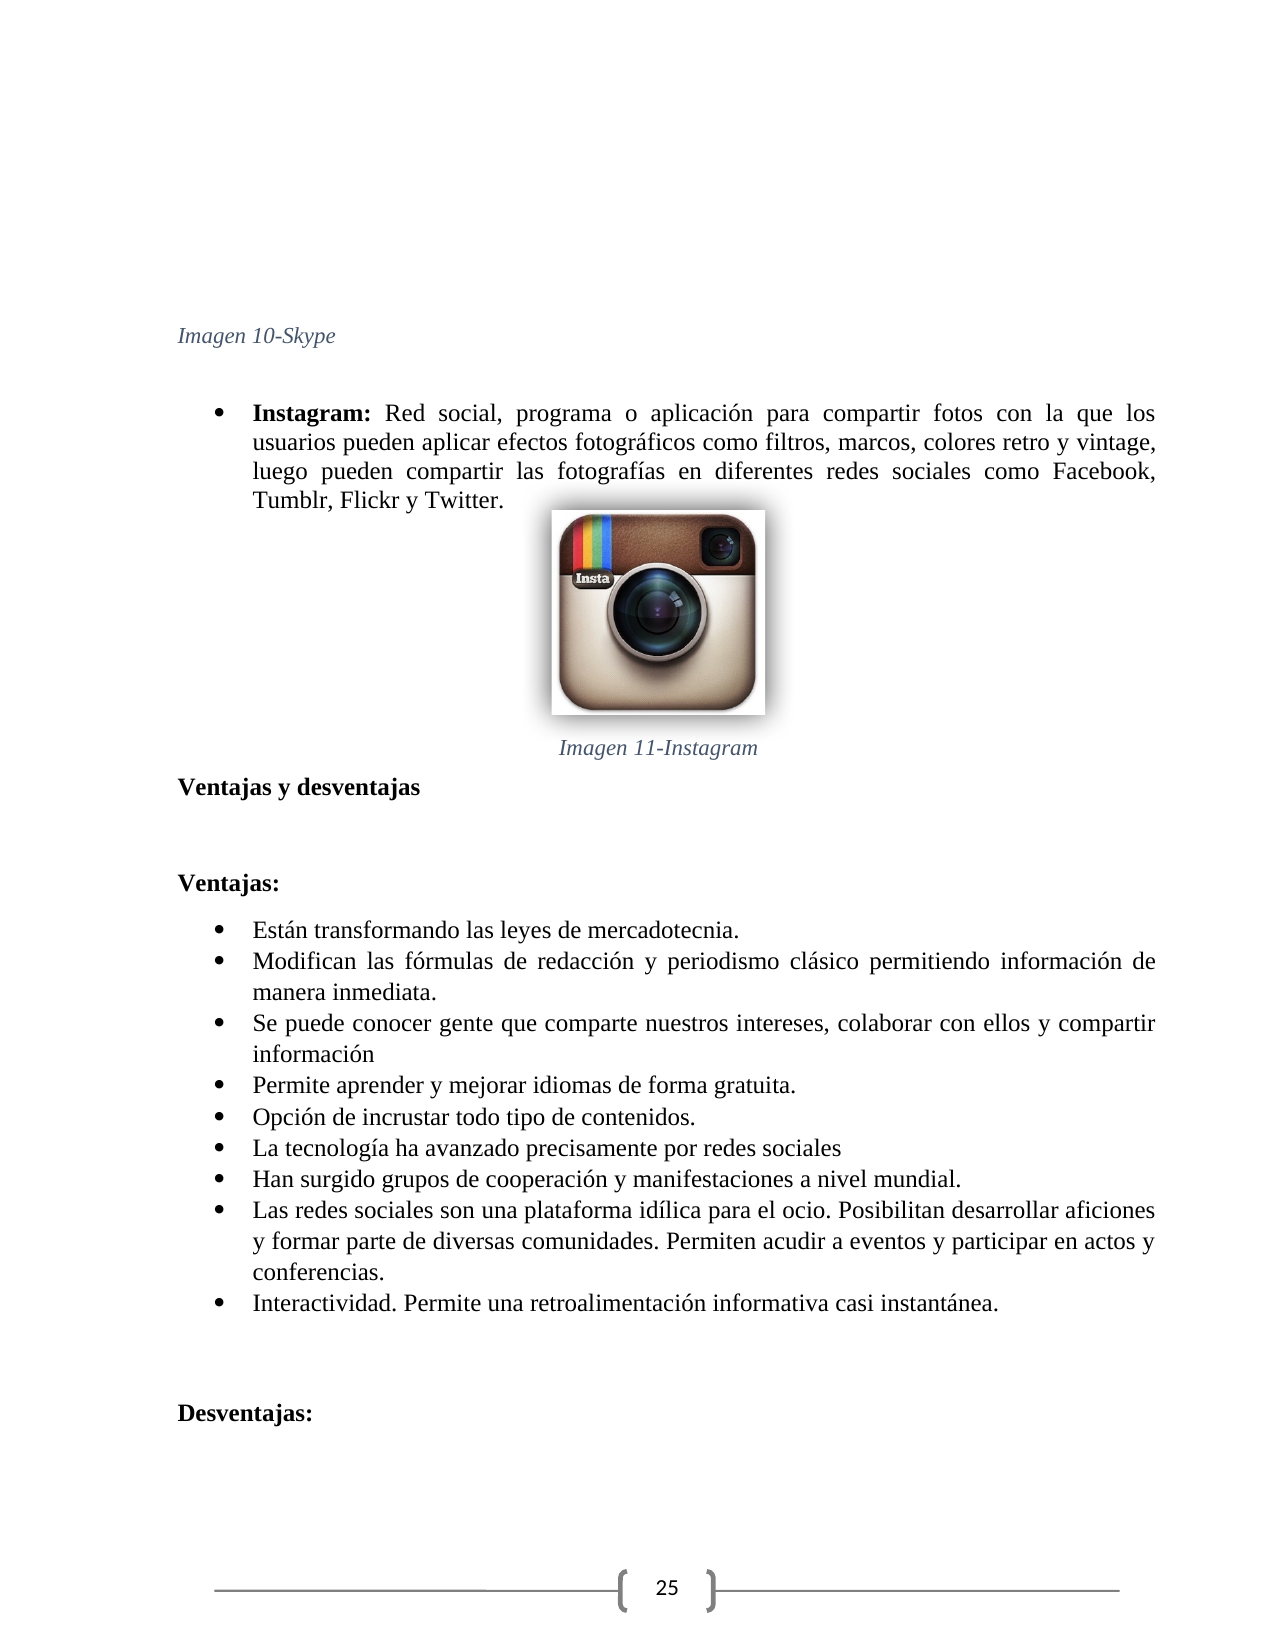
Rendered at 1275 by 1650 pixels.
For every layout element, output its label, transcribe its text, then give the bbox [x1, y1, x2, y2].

list Interactividad. Permite una retroalimentación informativa casi instantánea. [215, 1288, 1157, 1317]
picture [551, 513, 766, 715]
list Instagram: Red social, programa o aplicación para compartir fotos con la que los usuarios pueden aplicar efectos fotográficos como filtros, marcos, colores retro y vintage, luego pueden compartir las fotografías en diferentes redes sociales como Facebook, Tumblr, Flickr y Twitter. [215, 398, 1157, 513]
list Opción de incrustar todo tipo de contenidos. [215, 1102, 1157, 1130]
list Las redes sociales son una plataforma idílica para el ocio. Posibilitan desarrollar aficiones y formar parte de diversas comunidades. Permiten acudir a eventos y participar en actos y conferencias. [215, 1195, 1157, 1286]
text Ventajas: [177, 868, 1157, 896]
list Modifican las fórmulas de redacción y periodismo clásico permitiendo información de manera inmediata. [215, 946, 1157, 1006]
text Ventajas y desventajas [177, 772, 1157, 801]
list Permite aprender y mejorar idiomas de forma gratuita. [215, 1071, 1157, 1099]
list Se puede conocer gente que comparte nuestros intereses, colaborar con ellos y compartir información [215, 1008, 1157, 1068]
list La tecnología ha avanzado precisamente por redes sociales [215, 1133, 1157, 1161]
list Han surgido grupos de cooperación y manifestaciones a nivel mundial. [215, 1164, 1157, 1192]
list Están transformando las leyes de mercadotecnia. [215, 915, 1157, 944]
text Desventajas: [177, 1398, 1157, 1426]
